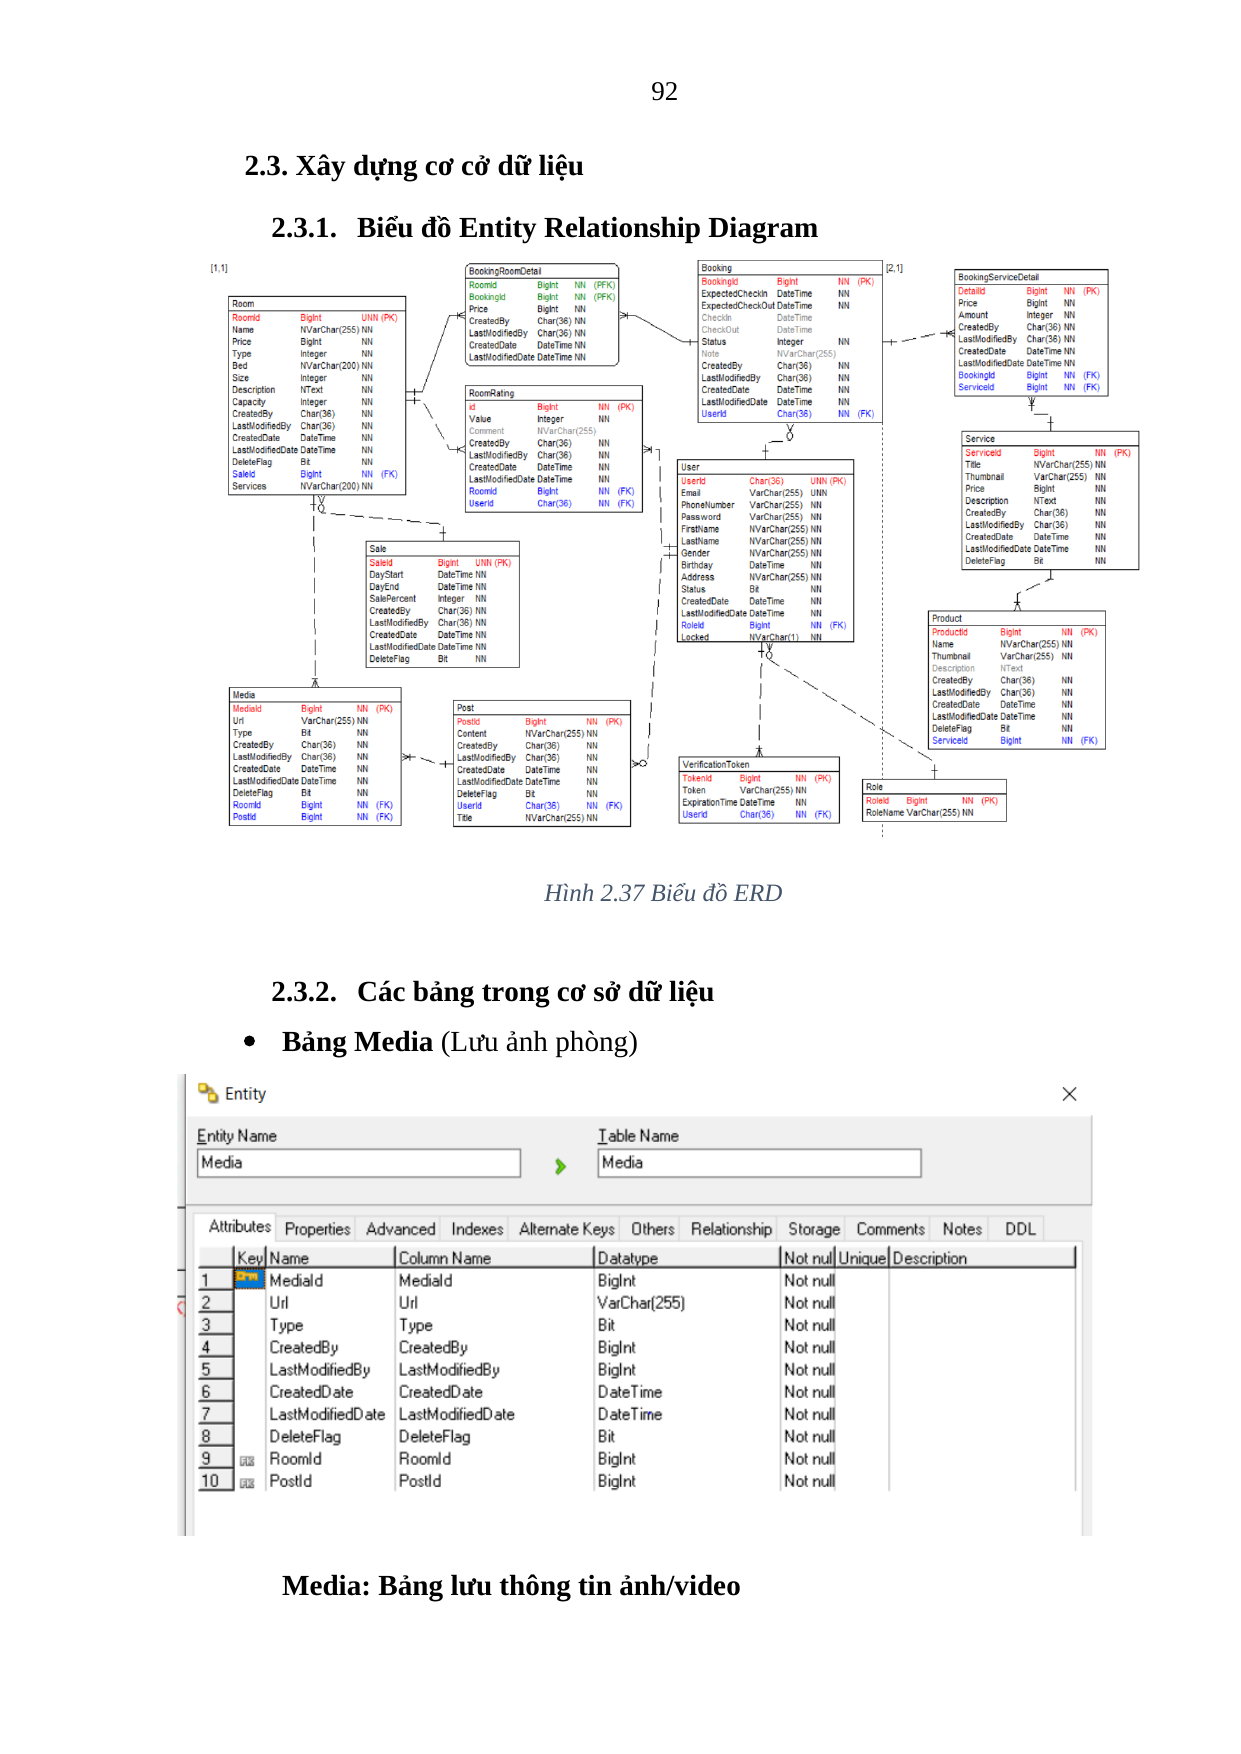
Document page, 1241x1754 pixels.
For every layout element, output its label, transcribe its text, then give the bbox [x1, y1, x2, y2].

subtitle Các bảng trong cơ sở dữ liệu [271, 974, 1122, 1007]
picture [206, 260, 1161, 837]
subtitle Biểu đồ Entity Relationship Diagram [271, 211, 1122, 244]
picture [177, 1074, 1093, 1536]
text Media: Bảng lưu thông tin ảnh/video [282, 1568, 1122, 1602]
subtitle Xây dựng cơ cở dữ liệu [244, 148, 1122, 181]
text Hình 2.37 Biểu đồ ERD [207, 878, 1122, 907]
list Bảng Media (Lưu ảnh phòng) [244, 1024, 1122, 1058]
